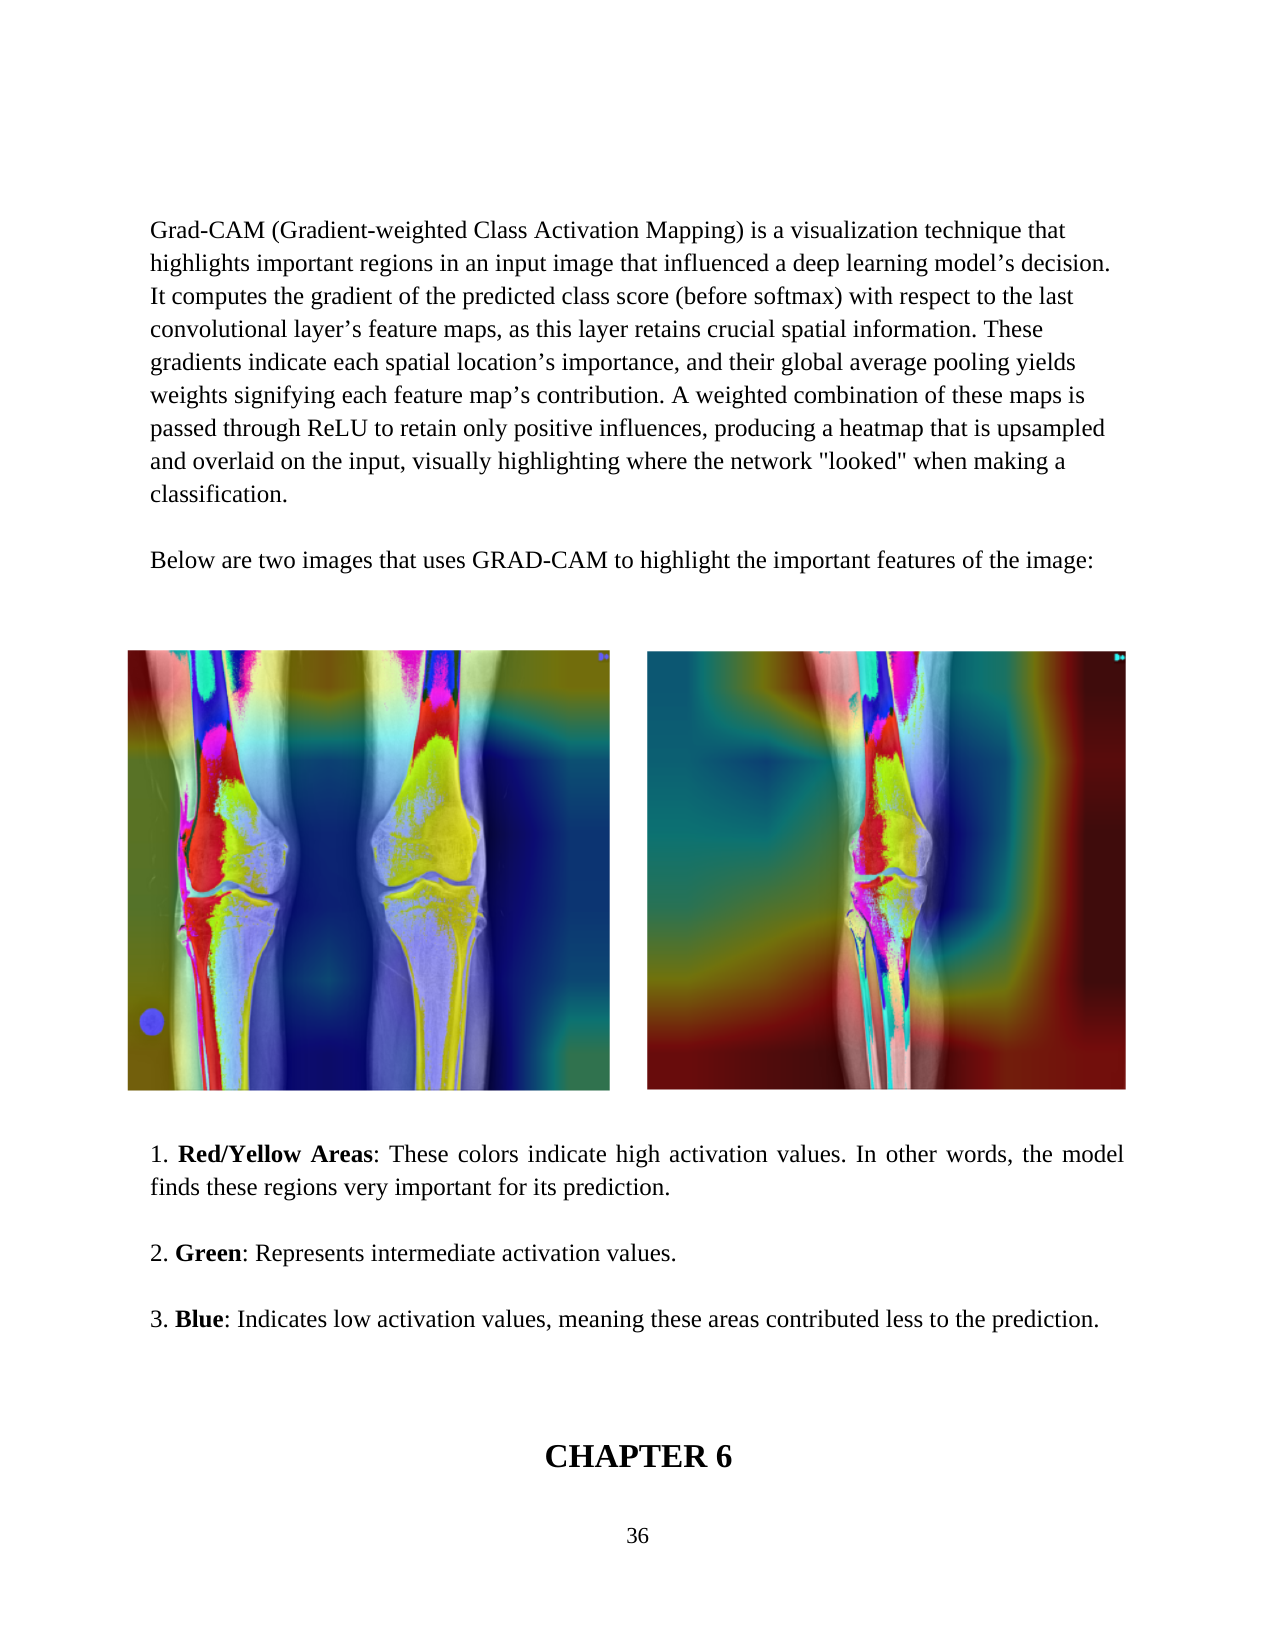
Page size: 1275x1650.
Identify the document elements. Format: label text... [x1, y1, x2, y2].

picture [642, 642, 1128, 1094]
text Below are two images that uses GRAD-CAM to highlight the important features of the image: [150, 545, 1125, 574]
text 1. Red/Yellow Areas: These colors indicate high activation values. In other words, the model finds these regions very important for its prediction. [150, 1139, 1125, 1201]
text 3. Blue: Indicates low activation values, meaning these areas contributed less to the prediction. [150, 1304, 1125, 1333]
text Grad-CAM (Gradient-weighted Class Activation Mapping) is a visualization technique that highlights important regions in an input image that influenced a deep learning model’s decision. It computes the gradient of the predicted class score (before softmax) with respect to the last convolutional layer’s feature maps, as this layer retains crucial spatial information. These gradients indicate each spatial location’s importance, and their global average pooling yields weights signifying each feature map’s contribution. A weighted combination of these maps is passed through ReLU to retain only positive influences, producing a heatmap that is upsampled and overlaid on the input, visually highlighting where the network "looked" when making a classification. [150, 215, 1125, 508]
text 2. Green: Represents intermediate activation values. [150, 1238, 1125, 1267]
picture [122, 642, 612, 1094]
text CHAPTER 6 [152, 1437, 1125, 1475]
